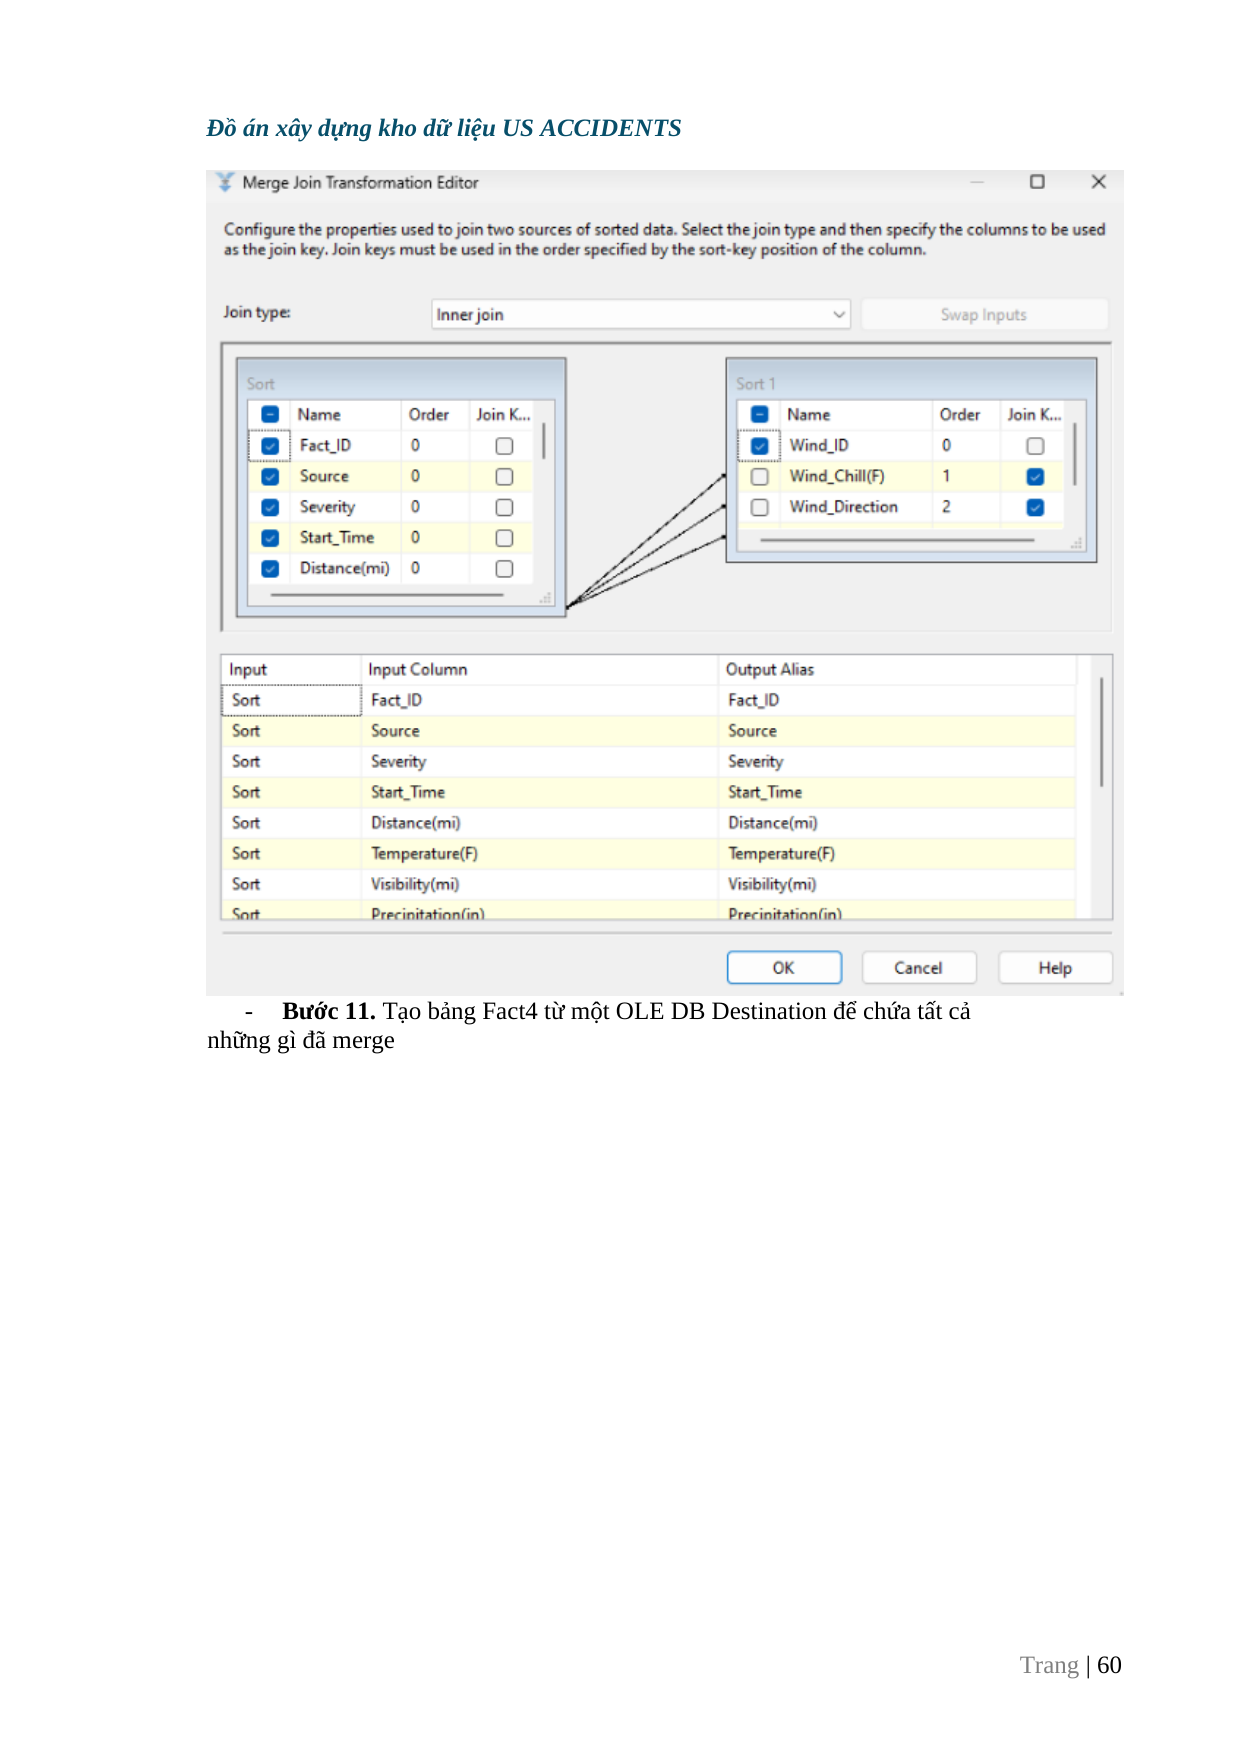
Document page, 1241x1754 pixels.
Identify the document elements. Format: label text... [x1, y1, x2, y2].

text những gì đã merge [207, 1025, 1122, 1054]
picture [206, 170, 1124, 996]
list Bước 11. Tạo bảng Fact4 từ một OLE DB Destination để chứa tất cả [244, 996, 1122, 1025]
